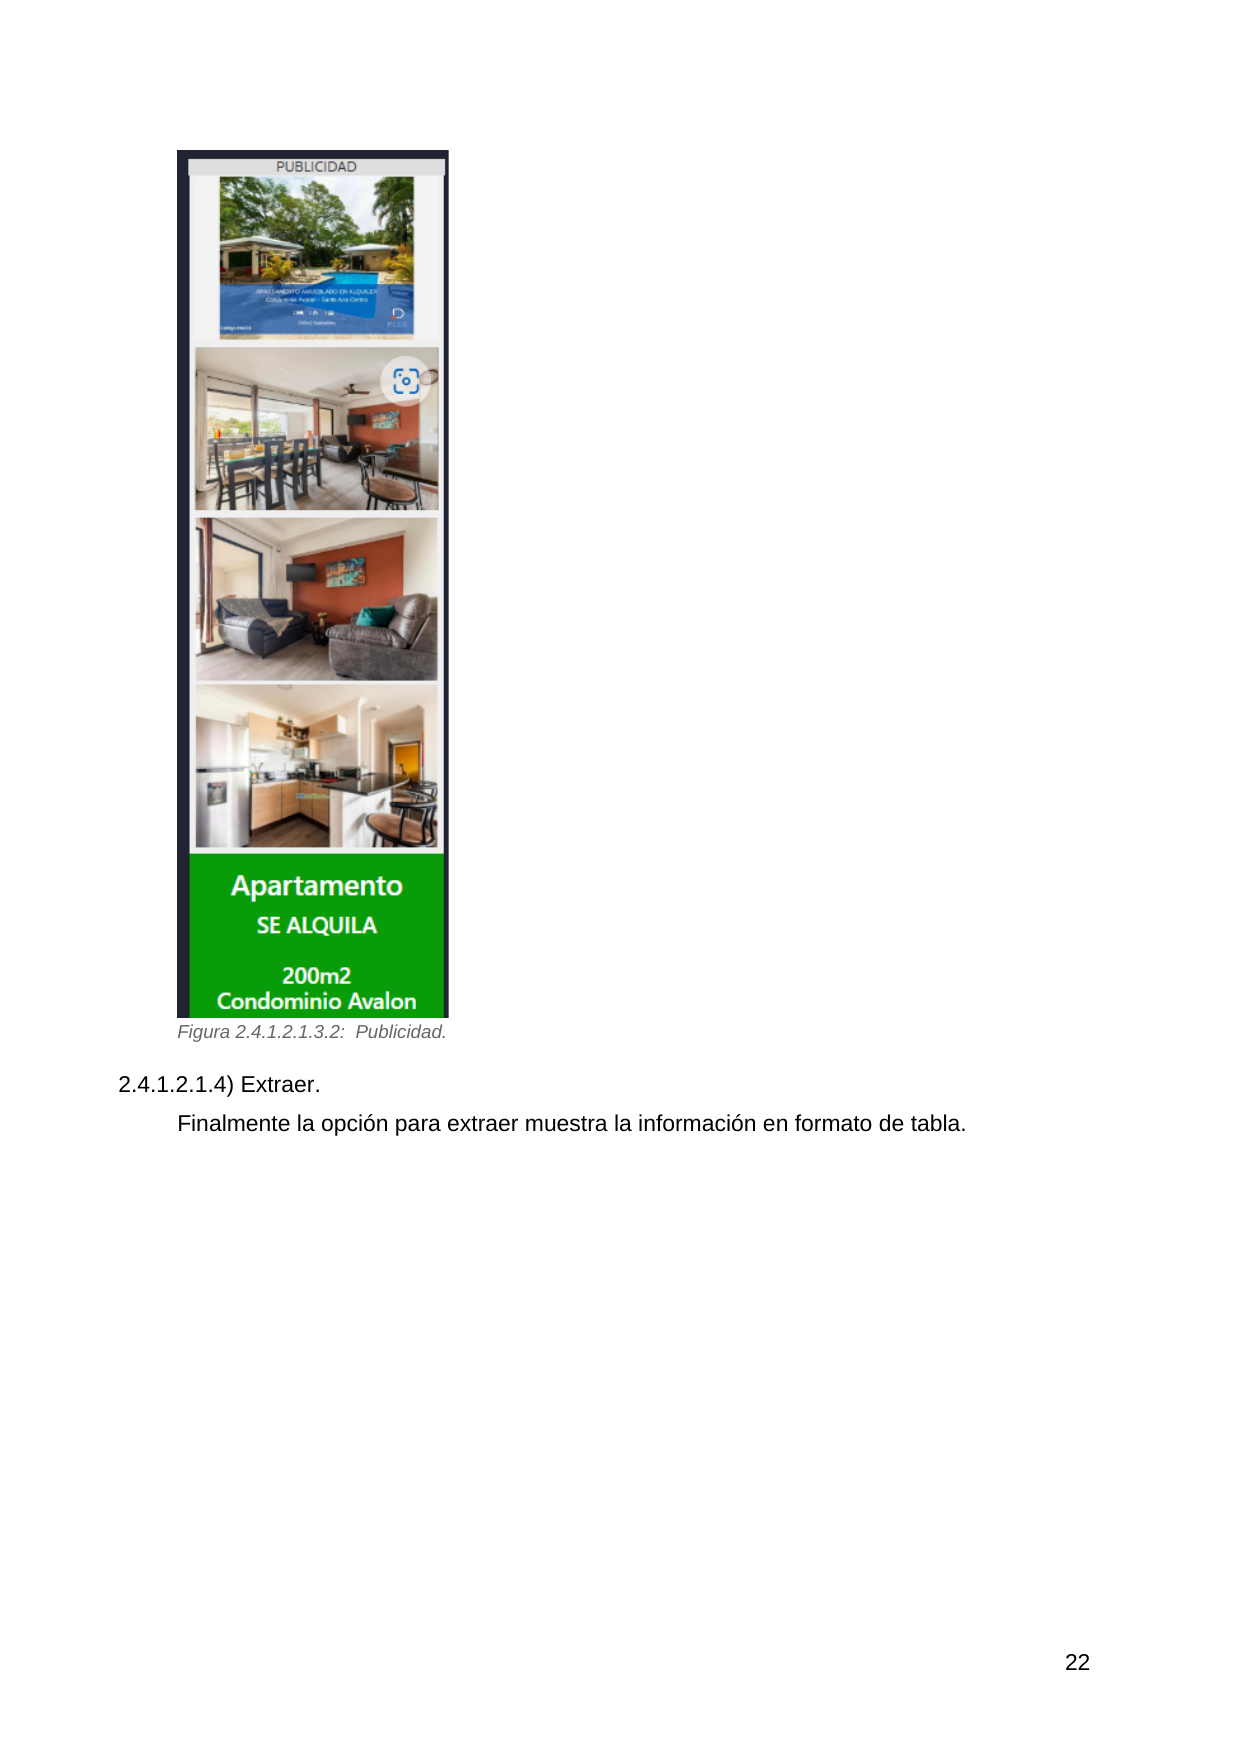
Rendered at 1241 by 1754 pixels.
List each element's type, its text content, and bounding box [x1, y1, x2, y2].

text Finalmente la opción para extraer muestra la información en formato de tabla. [177, 1109, 1090, 1136]
picture [177, 150, 449, 1018]
subtitle 2.4.1.2.1.4) Extraer. [118, 1071, 1090, 1097]
